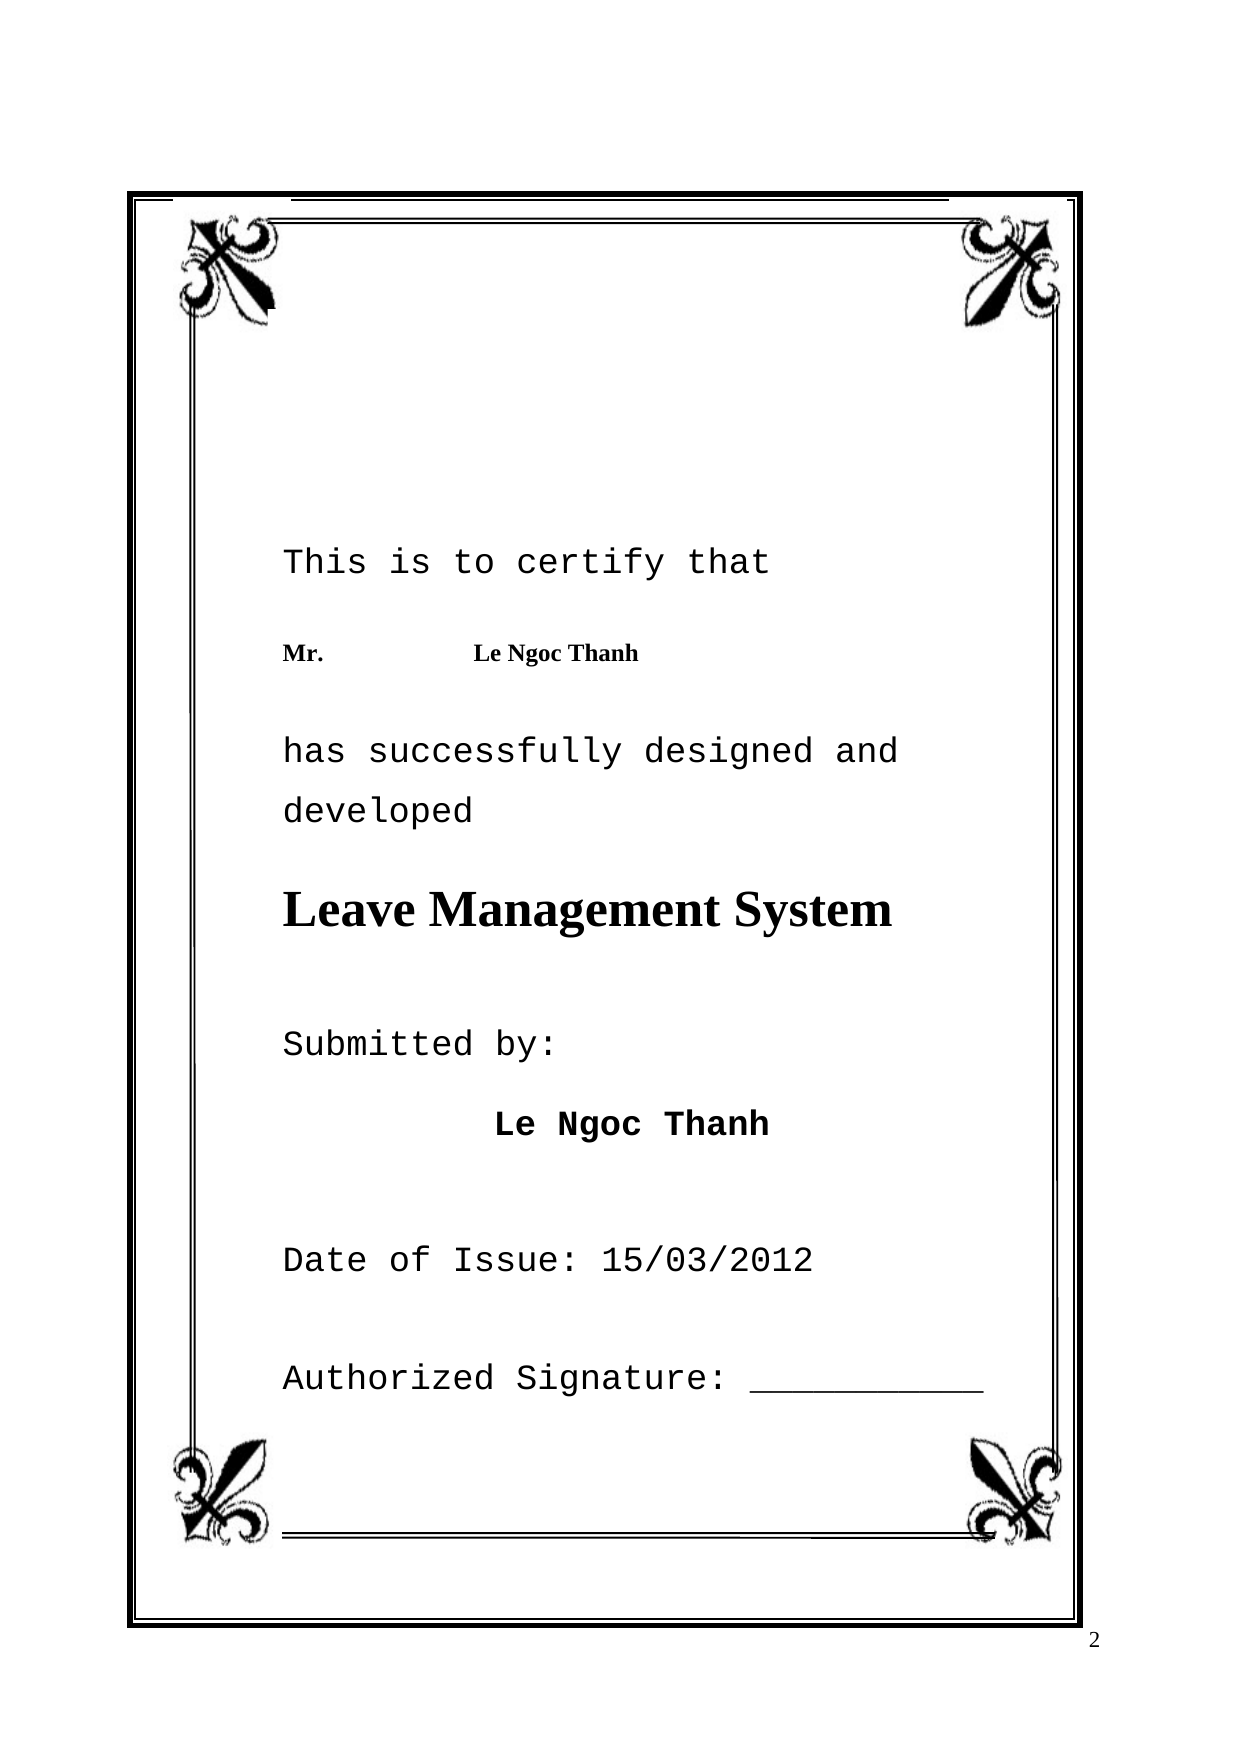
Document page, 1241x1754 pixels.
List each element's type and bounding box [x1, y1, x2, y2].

picture [173, 199, 291, 346]
picture [949, 199, 1067, 346]
picture [167, 1421, 281, 1562]
picture [955, 1421, 1068, 1562]
